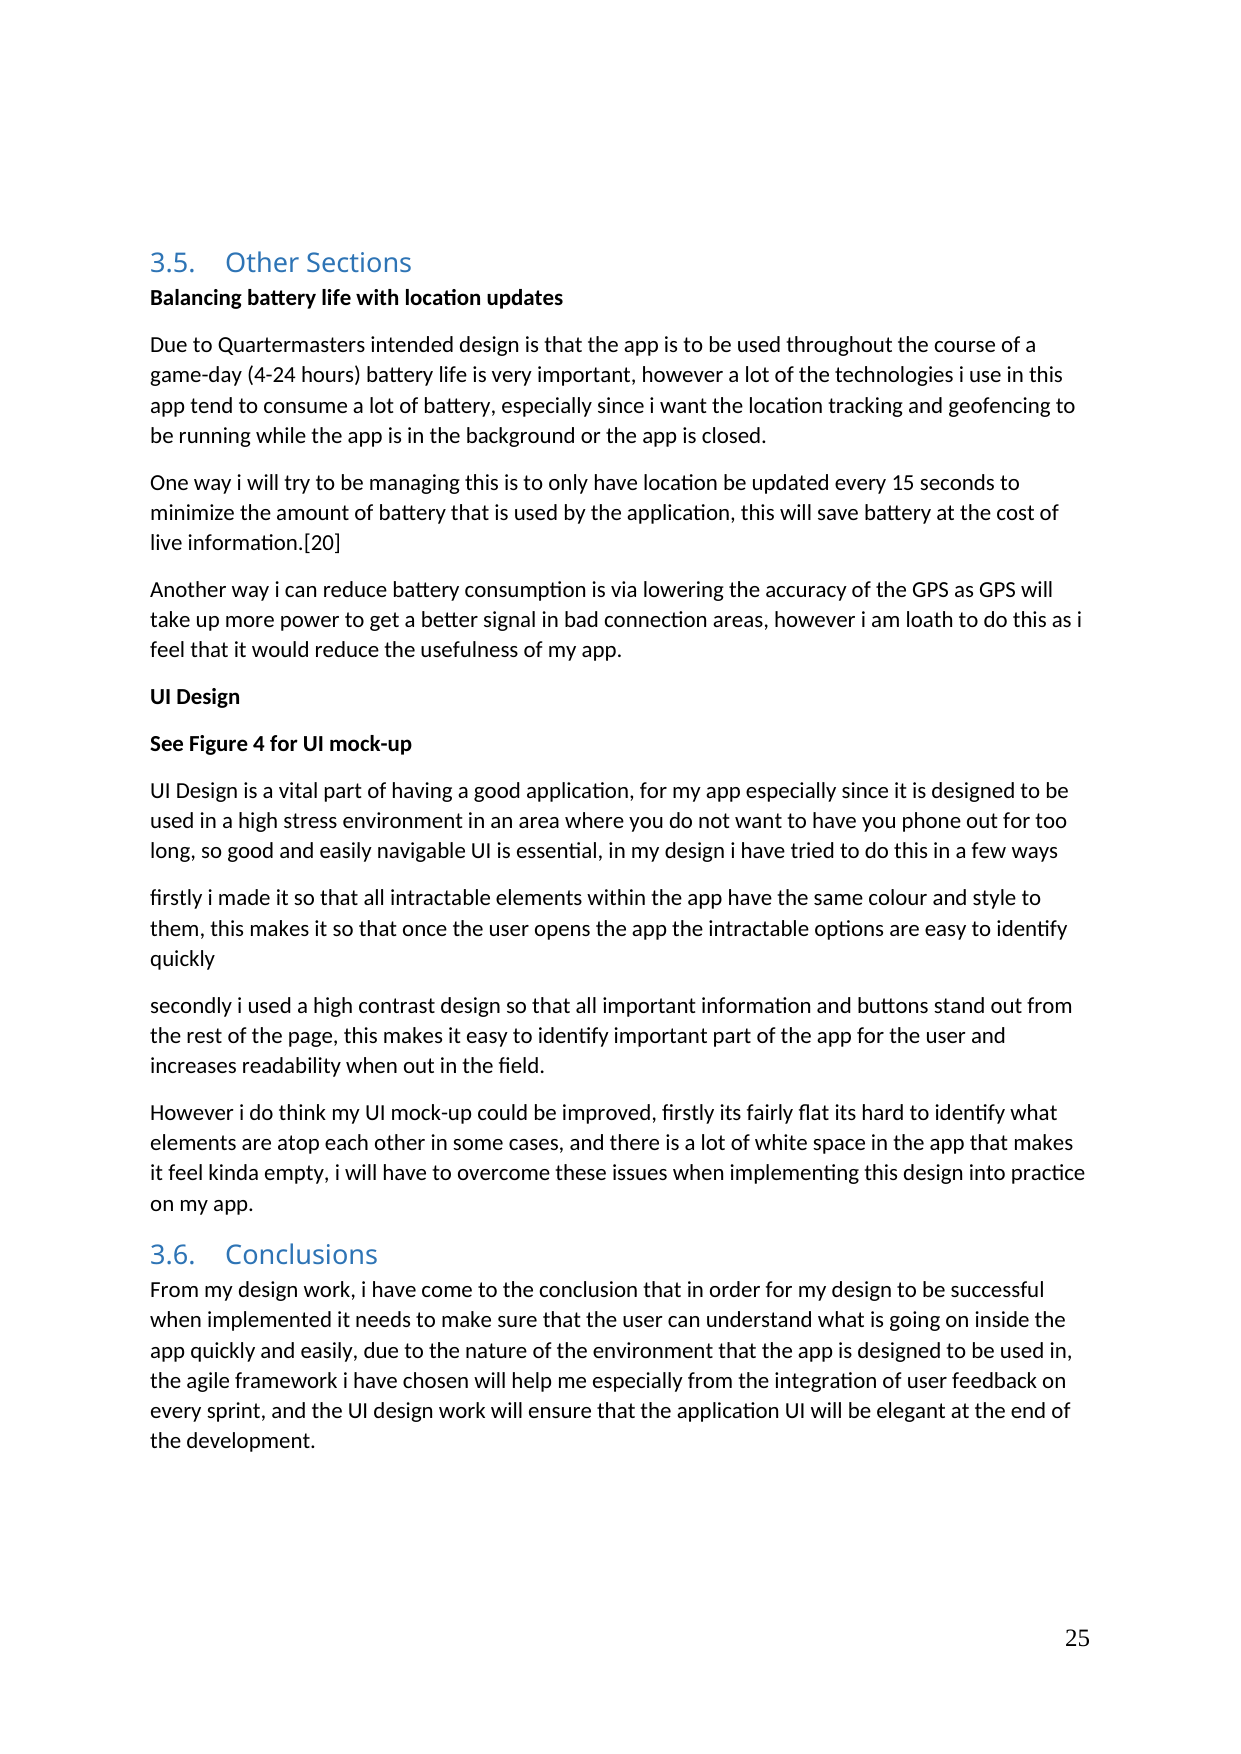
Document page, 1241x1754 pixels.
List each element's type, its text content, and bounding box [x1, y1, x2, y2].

text secondly i used a high contrast design so that all important information and buttons stand out from the rest of the page, this makes it easy to identify important part of the app for the user and increases readability when out in the field. [150, 991, 1090, 1079]
text One way i will try to be managing this is to only have location be updated every 15 seconds to minimize the amount of battery that is used by the application, this will save battery at the cost of live information.[20] [150, 468, 1090, 556]
text UI Design [150, 682, 1090, 711]
text Balancing battery life with location updates [150, 283, 1090, 312]
text UI Design is a vital part of having a good application, for my app especially since it is designed to be used in a high stress environment in an area where you do not want to have you phone out for too long, so good and easily navigable UI is essential, in my design i have tried to do this in a few ways [150, 776, 1090, 865]
text From my design work, i have come to the conclusion that in order for my design to be successful when implemented it needs to make sure that the user can understand what is going on inside the app quickly and easily, due to the nature of the environment that the app is designed to be used in, the agile framework i have chosen will help me especially from the integration of user feedback on every sprint, and the UI design work will ensure that the application UI will be elegant at the end of the development. [150, 1275, 1090, 1454]
text firstly i made it so that all intractable elements within the app have the same colour and style to them, this makes it so that once the user opens the app the intractable options are easy to identify quickly [150, 883, 1090, 972]
text Another way i can reduce battery consumption is via lowering the accuracy of the GPS as GPS will take up more power to get a better signal in bad connection areas, however i am loath to do this as i feel that it would reduce the usefulness of my app. [150, 575, 1090, 664]
subtitle 3.6. Conclusions [150, 1236, 1090, 1272]
subtitle 3.5. Other Sections [150, 244, 1090, 281]
text However i do think my UI mock-up could be improved, firstly its fairly flat its hard to identify what elements are atop each other in some cases, and there is a lot of white space in the app that makes it feel kinda empty, i will have to overcome these issues when implementing this design into practice on my app. [150, 1098, 1090, 1217]
text See Figure 4 for UI mock-up [150, 729, 1090, 757]
text Due to Quartermasters intended design is that the app is to be used throughout the course of a game-day (4-24 hours) battery life is very important, however a lot of the technologies i use in this app tend to consume a lot of battery, especially since i want the location tracking and geofencing to be running while the app is in the background or the app is closed. [150, 330, 1090, 449]
